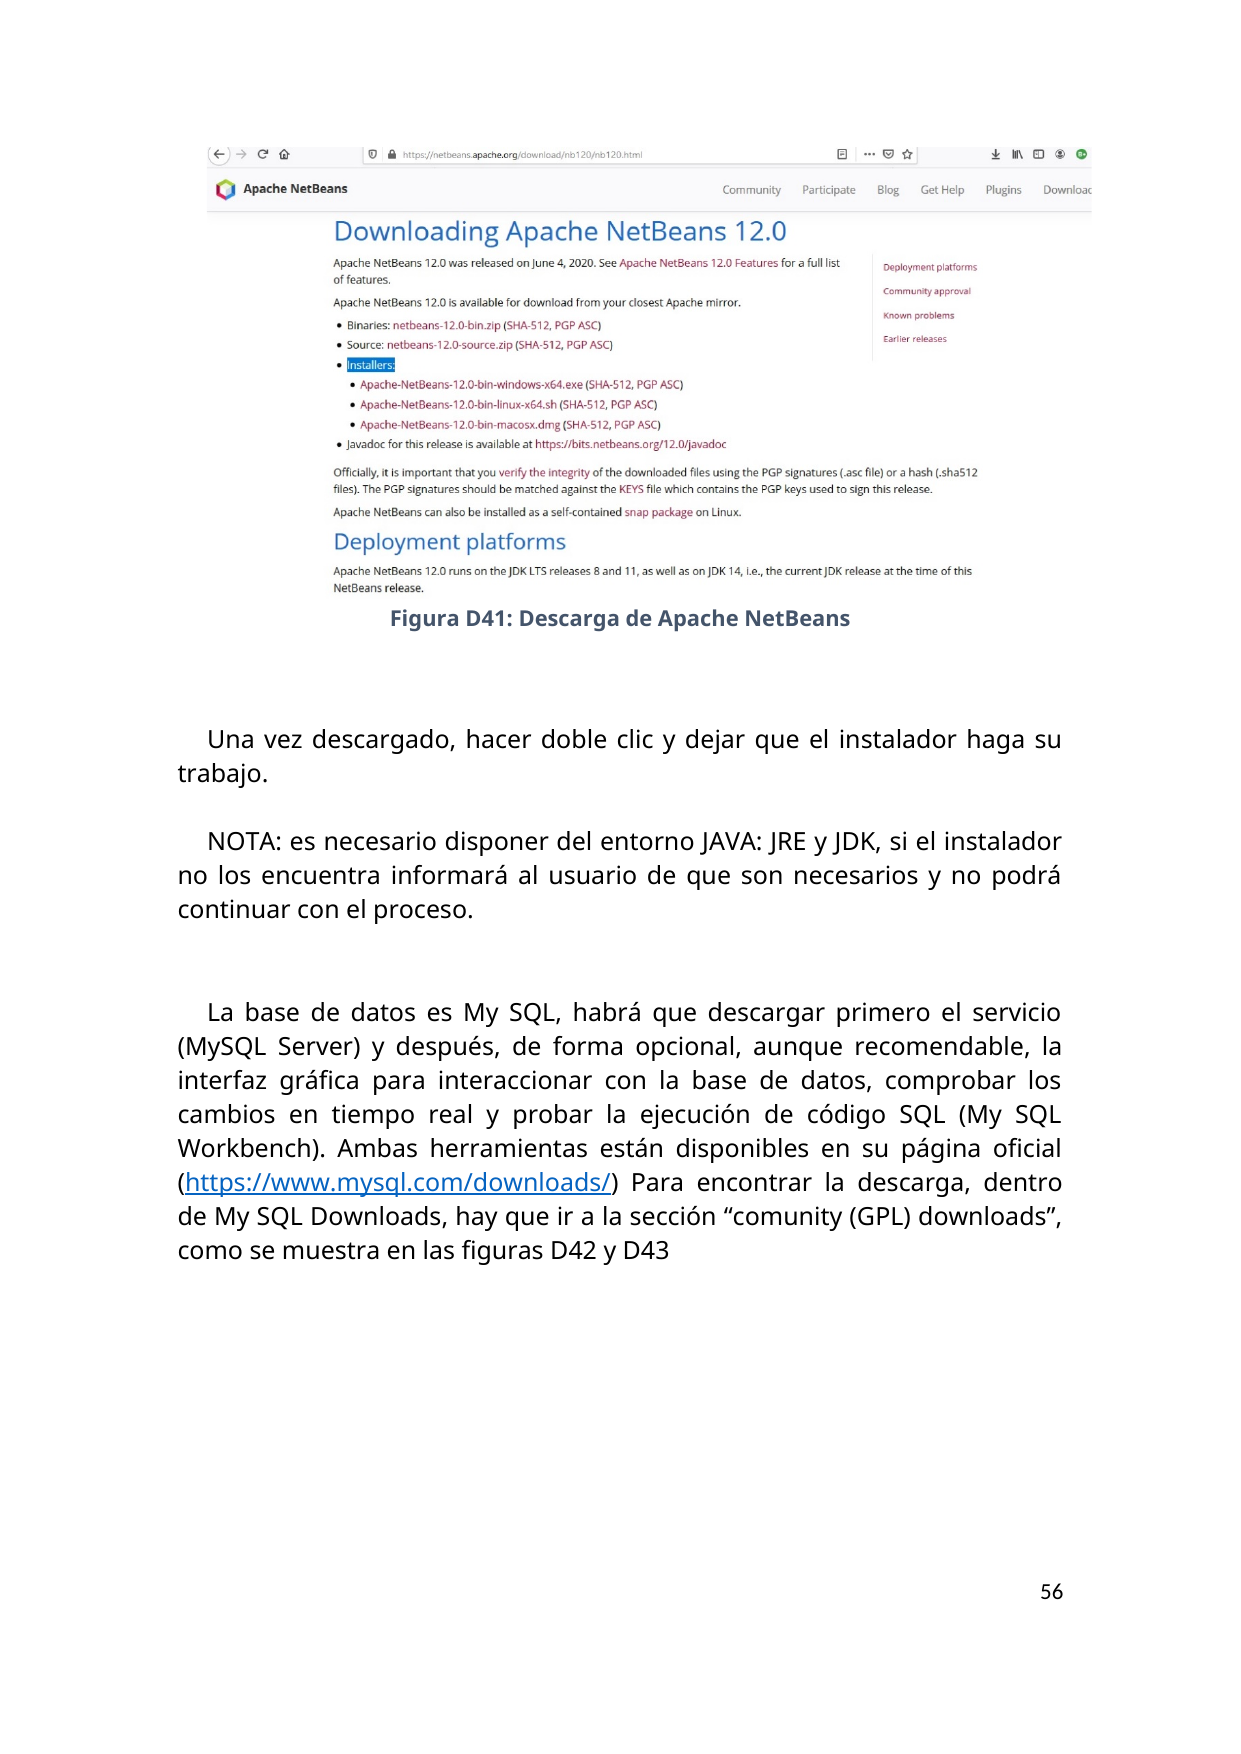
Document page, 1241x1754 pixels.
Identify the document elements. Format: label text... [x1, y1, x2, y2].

text La base de datos es My SQL, habrá que descargar primero el servicio (MySQL Server) y después, de forma opcional, aunque recomendable, la interfaz gráfica para interaccionar con la base de datos, comprobar los cambios en tiempo real y probar la ejecución de código SQL (My SQL Workbench). Ambas herramientas están disponibles en su página oficial (https://www.mysql.com/downloads/) Para encontrar la descarga, dentro de My SQL Downloads, hay que ir a la sección “comunity (GPL) downloads”, como se muestra en las figuras D42 y D43 [177, 994, 1063, 1267]
picture [206, 147, 1092, 603]
text Una vez descargado, hacer doble clic y dejar que el instalador haga su trabajo. [177, 722, 1063, 790]
text NOTA: es necesario disponer del entorno JAVA: JRE y JDK, si el instalador no los encuentra informará al usuario de que son necesarios y no podrá continuar con el proceso. [177, 824, 1063, 926]
